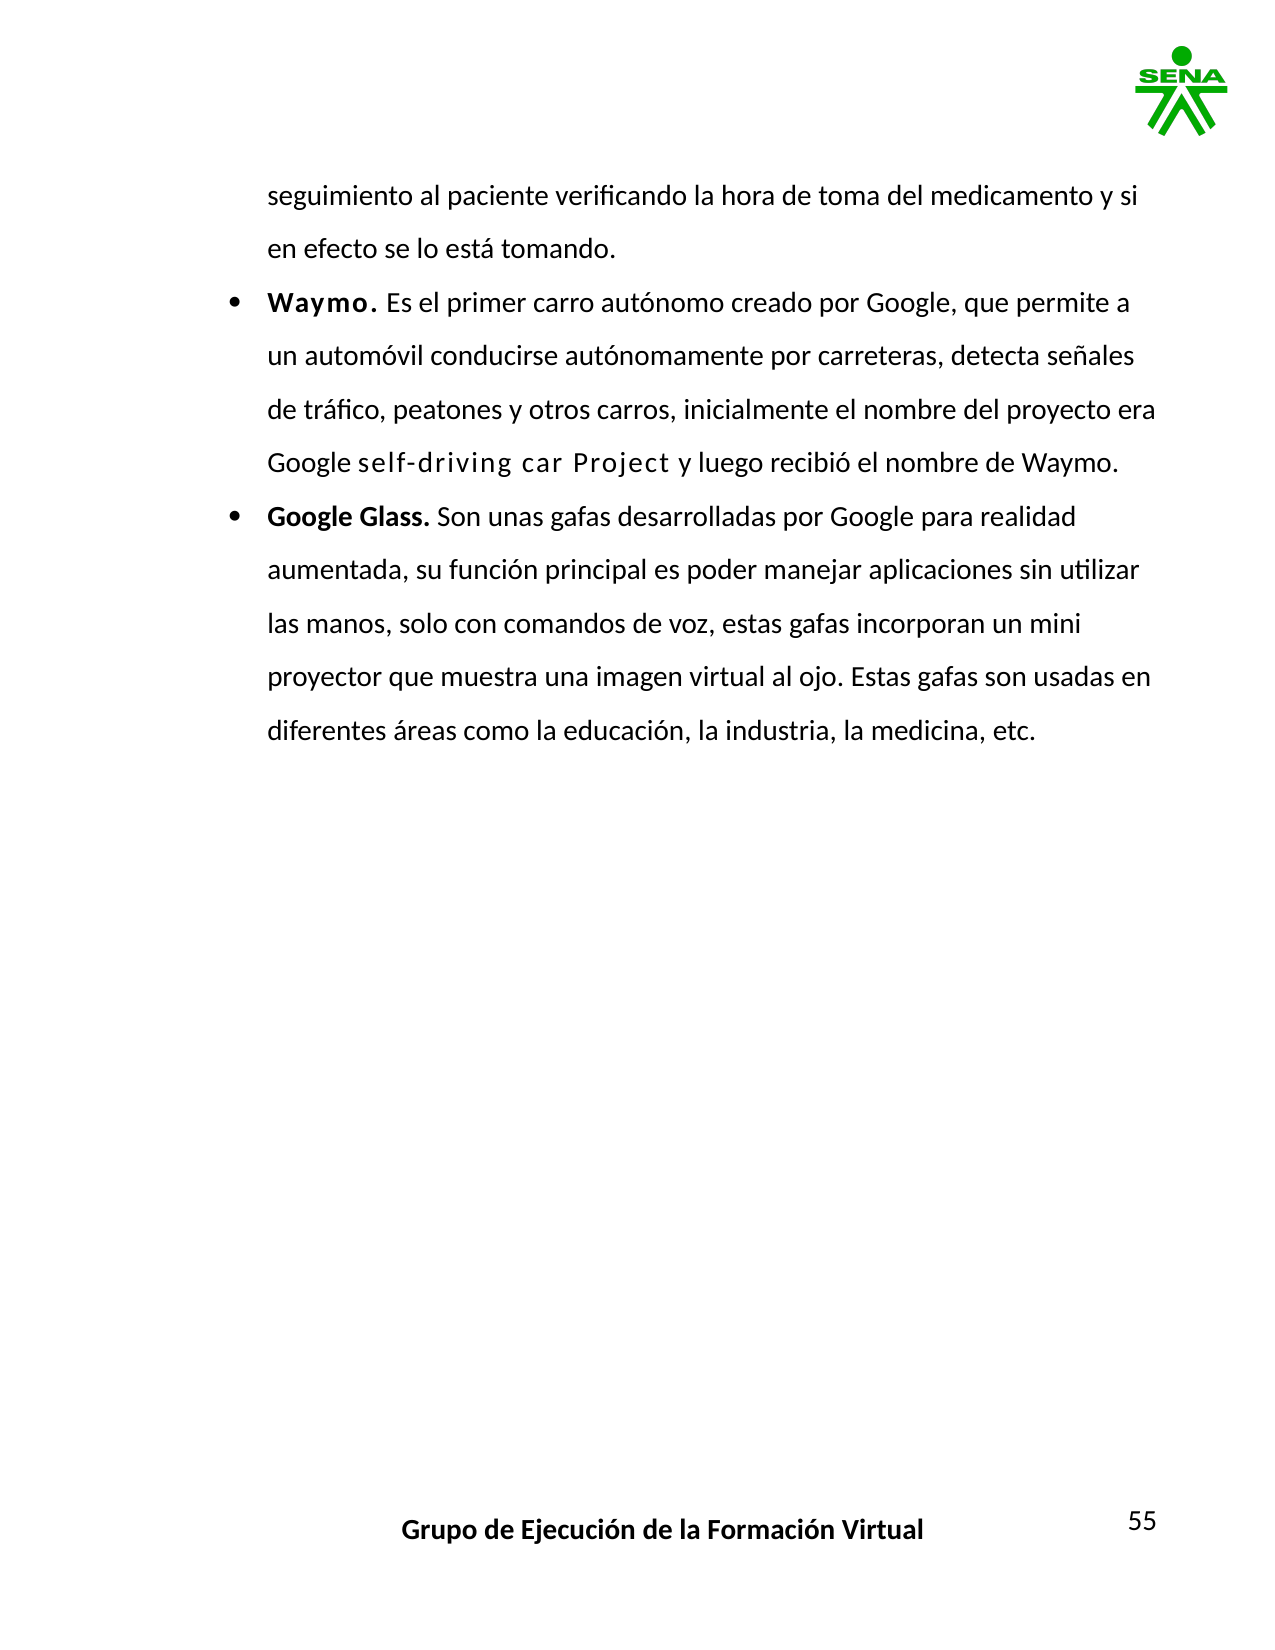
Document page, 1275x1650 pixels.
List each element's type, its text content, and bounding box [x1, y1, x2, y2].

picture [1135, 46, 1228, 136]
list Google Glass. Son unas gafas desarrolladas por Google para realidad aumentada, su función principal es poder manejar aplicaciones sin utilizar las manos, solo con comandos de voz, estas gafas incorporan un mini proyector que muestra una imagen virtual al ojo. Estas gafas son usadas en diferentes áreas como la educación, la industria, la medicina, etc. [229, 498, 1157, 747]
list Waymo. Es el primer carro autónomo creado por Google, que permite a un automóvil conducirse autónomamente por carreteras, detecta señales de tráfico, peatones y otros carros, inicialmente el nombre del proyecto era Google self-driving car Project y luego recibió el nombre de Waymo. [229, 284, 1157, 480]
